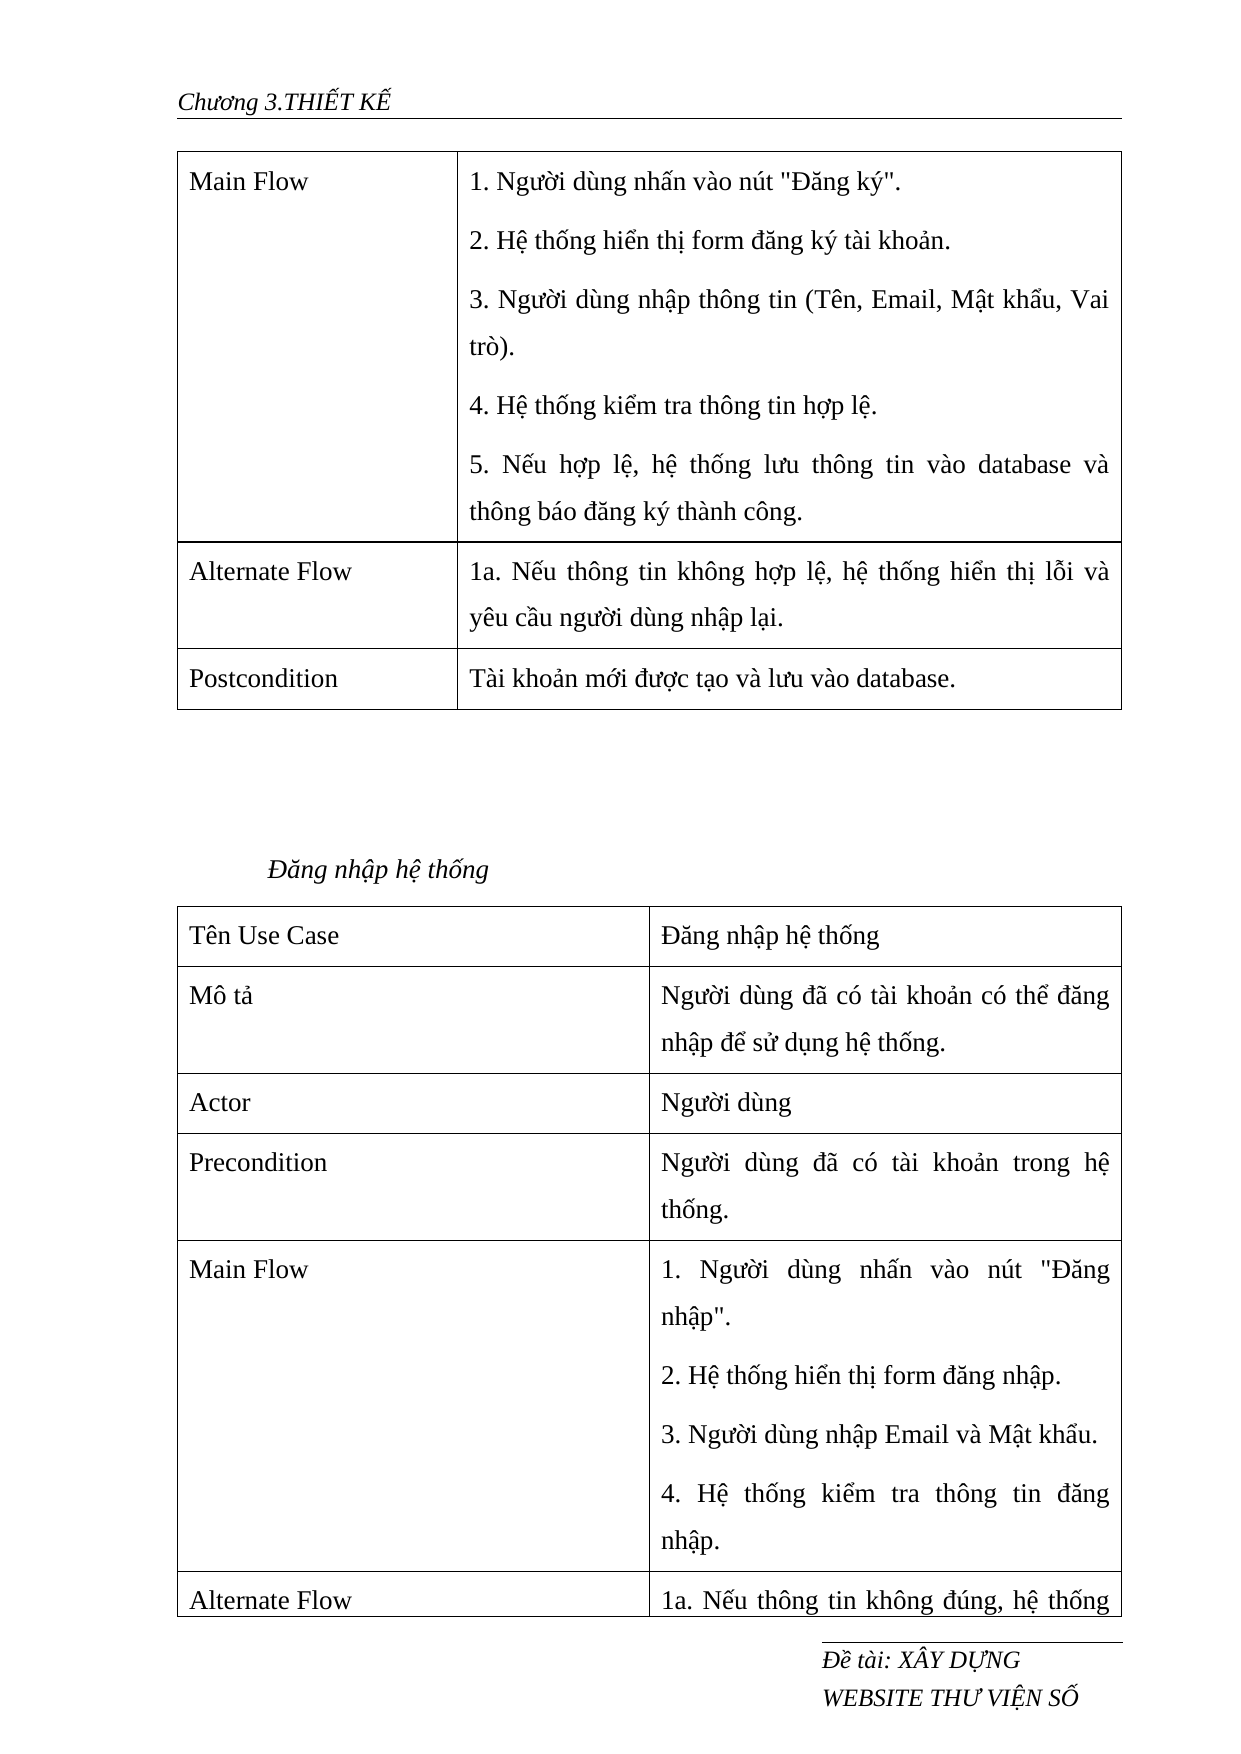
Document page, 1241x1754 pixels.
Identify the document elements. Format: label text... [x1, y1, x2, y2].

table_cell 1. Người dùng nhấn vào nút "Đăng nhập". 2. Hệ thống hiển thị form đăng nhập. 3. Người dùng nhập Email và Mật khẩu. 4. Hệ thống kiểm tra thông tin đăng nhập. [650, 1241, 1121, 1571]
table_cell Precondition [178, 1134, 649, 1240]
table_cell Người dùng đã có tài khoản trong hệ thống. [650, 1134, 1121, 1240]
table_cell 1. Người dùng nhấn vào nút "Đăng ký". 2. Hệ thống hiển thị form đăng ký tài khoản. 3. Người dùng nhập thông tin (Tên, Email, Mật khẩu, Vai trò). 4. Hệ thống kiểm tra thông tin hợp lệ. 5. Nếu hợp lệ, hệ thống lưu thông tin vào database và thông báo đăng ký thành công. [458, 152, 1121, 541]
table_cell Người dùng [650, 1074, 1121, 1133]
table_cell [650, 1572, 1121, 1616]
subtitle Đăng nhập hệ thống [177, 853, 1122, 884]
table_cell Postcondition [178, 649, 457, 708]
table_cell Actor [178, 1074, 649, 1133]
table_cell Main Flow [178, 1241, 649, 1571]
table_cell Mô tả [178, 967, 649, 1073]
table_cell Alternate Flow [178, 1572, 649, 1616]
table_cell 1a. Nếu thông tin không hợp lệ, hệ thống hiển thị lỗi và yêu cầu người dùng nhập lại. [458, 543, 1121, 648]
table_header Đăng nhập hệ thống [650, 907, 1121, 966]
table_cell Người dùng đã có tài khoản có thể đăng nhập để sử dụng hệ thống. [650, 967, 1121, 1073]
table_header Tên Use Case [178, 907, 649, 966]
table_cell Main Flow [178, 152, 457, 541]
table_cell Tài khoản mới được tạo và lưu vào database. [458, 649, 1121, 708]
table_cell Alternate Flow [178, 543, 457, 648]
